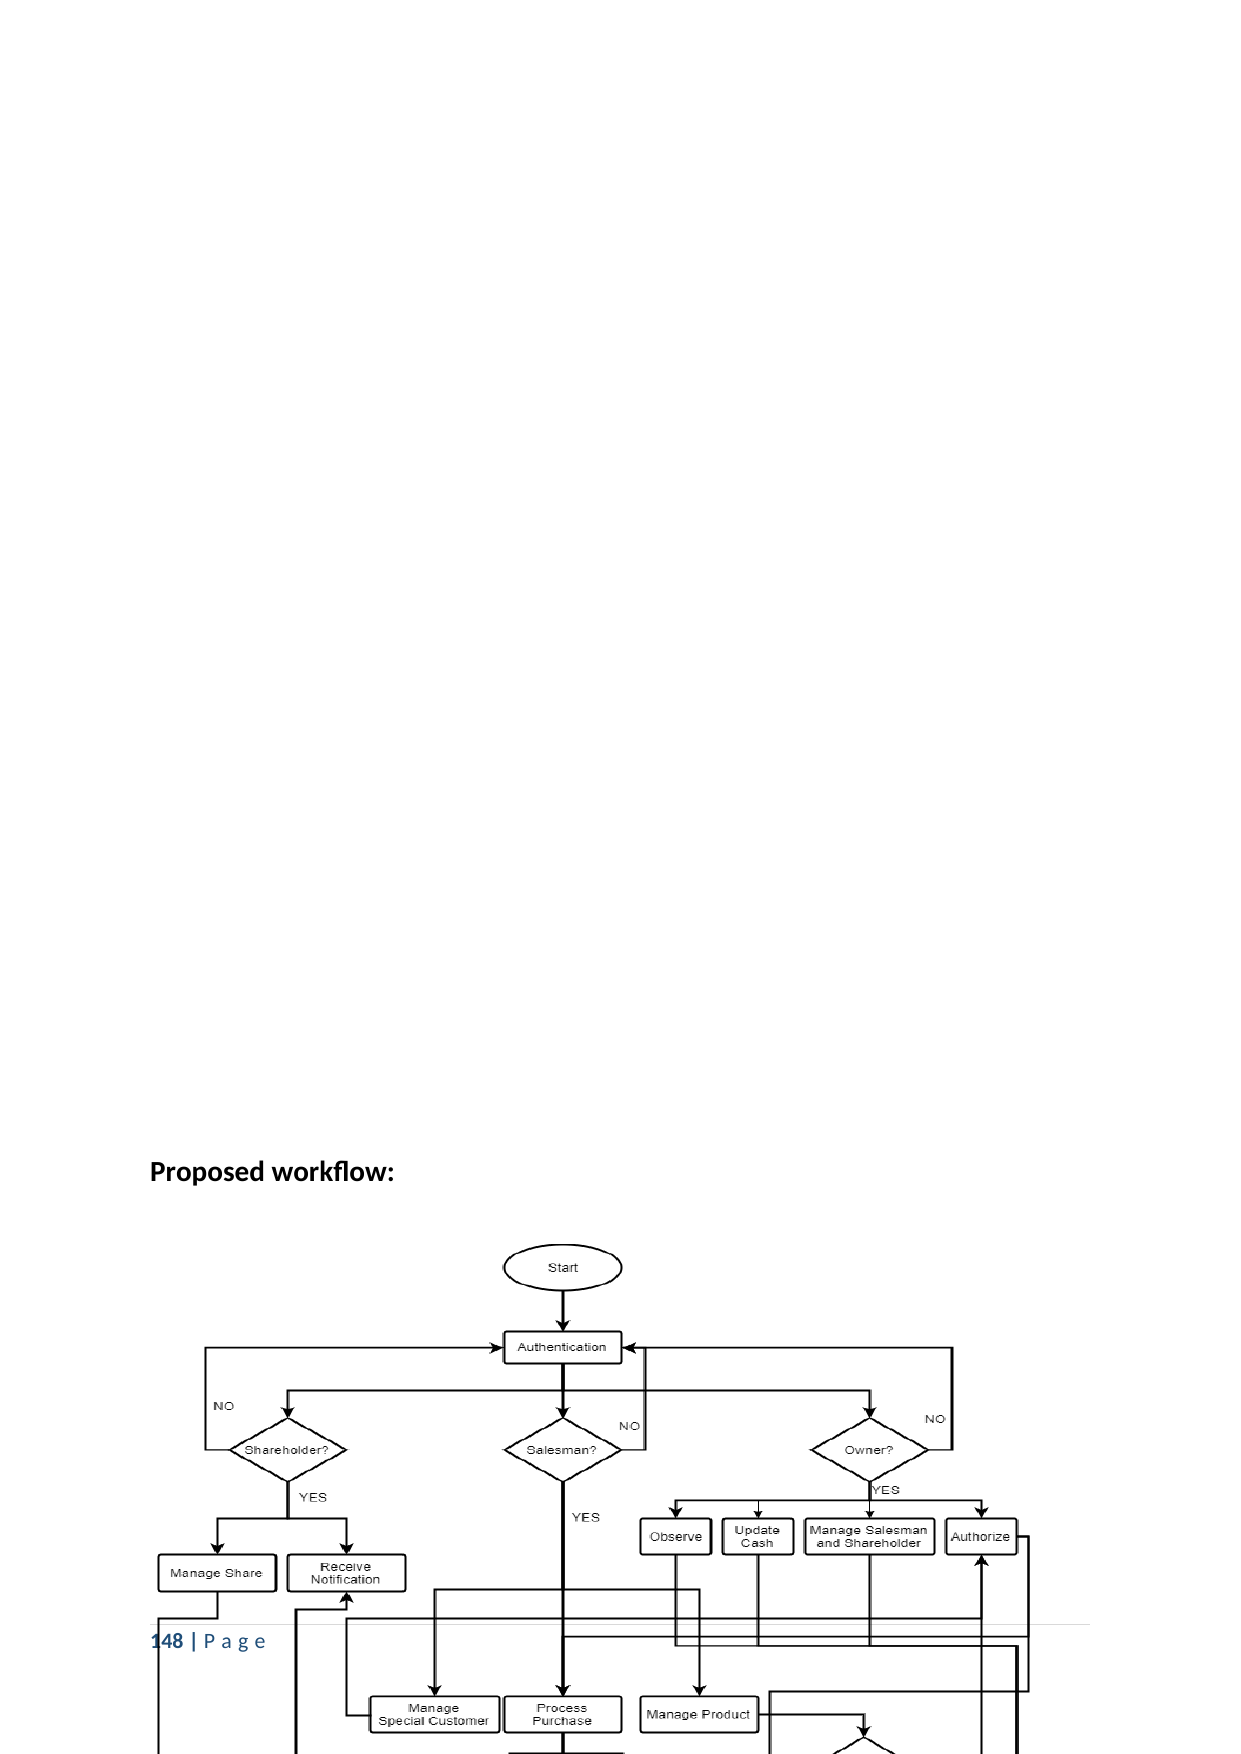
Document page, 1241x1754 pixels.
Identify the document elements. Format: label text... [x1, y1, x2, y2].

text Proposed workflow: [150, 1153, 1090, 1189]
picture [149, 1244, 1039, 1754]
